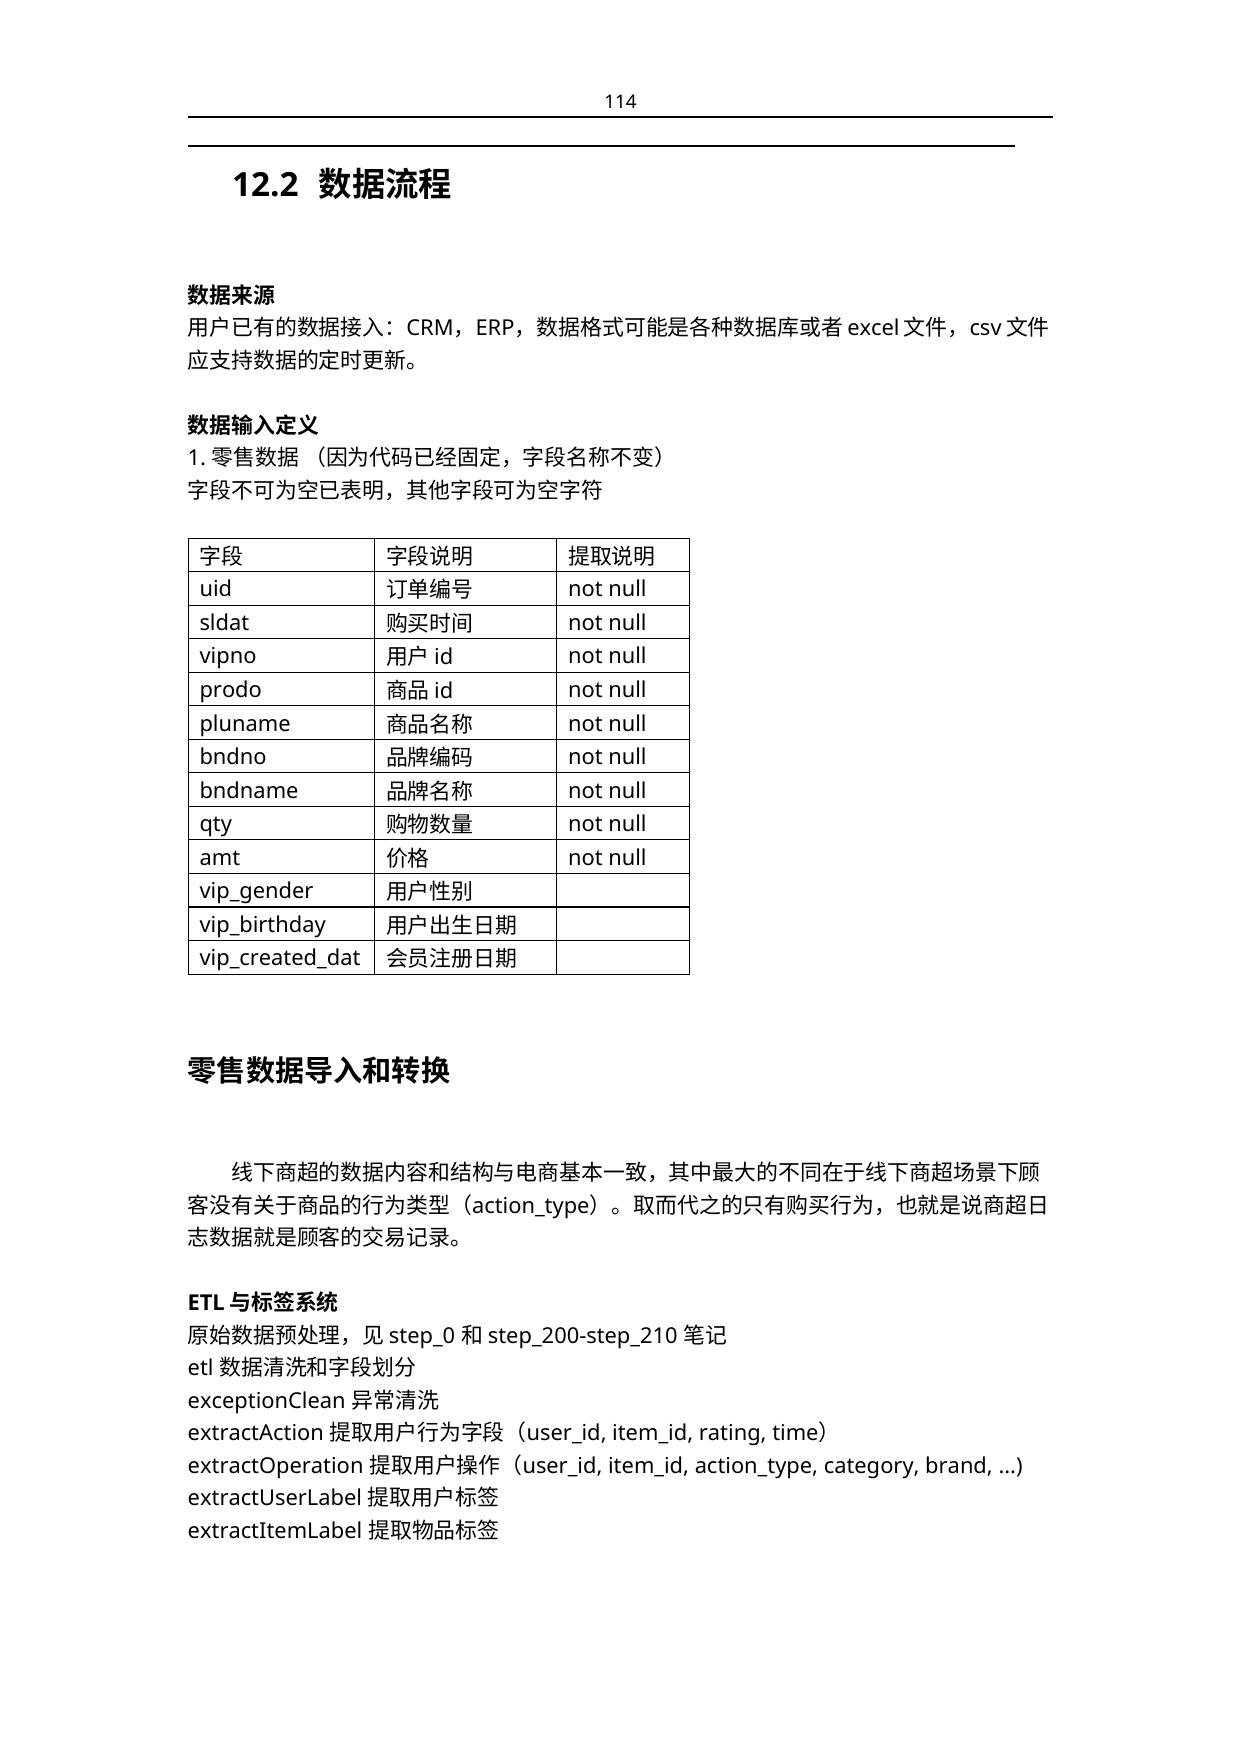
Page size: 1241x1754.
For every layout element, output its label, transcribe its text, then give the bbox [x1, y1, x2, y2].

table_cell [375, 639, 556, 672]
text ETL与标签系统 [187, 1285, 1053, 1317]
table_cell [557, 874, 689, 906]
text 用户已有的数据接入：CRM，ERP，数据格式可能是各种数据库或者excel文件，csv文件 [187, 310, 1053, 342]
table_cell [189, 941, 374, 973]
text extractUserLabel 提取用户标签 [187, 1480, 1053, 1512]
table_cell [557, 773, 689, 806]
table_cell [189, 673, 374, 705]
text etl 数据清洗和字段划分 [187, 1350, 1053, 1382]
subtitle 数据流程 [232, 150, 1053, 215]
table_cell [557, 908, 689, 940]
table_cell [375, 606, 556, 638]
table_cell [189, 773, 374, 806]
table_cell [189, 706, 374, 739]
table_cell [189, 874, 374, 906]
text 线下商超的数据内容和结构与电商基本一致，其中最大的不同在于线下商超场景下顾客没有关于商品的行为类型（action_type）。取而代之的只有购买行为，也就是说商超日志数据就是顾客的交易记录。 [187, 1155, 1053, 1252]
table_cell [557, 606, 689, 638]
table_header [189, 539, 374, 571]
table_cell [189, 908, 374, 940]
text exceptionClean 异常清洗 [187, 1382, 1053, 1415]
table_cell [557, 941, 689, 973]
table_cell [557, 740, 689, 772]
text extractOperation 提取用户操作（user_id, item_id, action_type, category, brand, ...) [187, 1447, 1053, 1480]
subtitle 零售数据导入和转换 [187, 1036, 1053, 1101]
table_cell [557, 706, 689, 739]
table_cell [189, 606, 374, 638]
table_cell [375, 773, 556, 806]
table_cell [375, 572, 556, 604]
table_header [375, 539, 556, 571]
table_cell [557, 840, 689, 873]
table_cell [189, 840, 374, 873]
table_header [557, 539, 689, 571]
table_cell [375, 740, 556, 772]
text 数据输入定义 [187, 407, 1053, 440]
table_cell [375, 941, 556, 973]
text 字段不可为空已表明，其他字段可为空字符 [187, 472, 1053, 505]
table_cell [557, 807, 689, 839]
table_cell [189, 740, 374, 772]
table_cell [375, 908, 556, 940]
text 数据来源 [187, 277, 1053, 310]
text extractAction 提取用户行为字段（user_id, item_id, rating, time） [187, 1415, 1053, 1447]
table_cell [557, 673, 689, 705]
text extractItemLabel 提取物品标签 [187, 1512, 1053, 1545]
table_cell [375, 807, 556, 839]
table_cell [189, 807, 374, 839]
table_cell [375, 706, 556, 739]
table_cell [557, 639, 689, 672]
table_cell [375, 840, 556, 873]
text 应支持数据的定时更新。 [187, 342, 1053, 375]
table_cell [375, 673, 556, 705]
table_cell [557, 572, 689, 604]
text 原始数据预处理，见step_0 和 step_200-step_210 笔记 [187, 1317, 1053, 1350]
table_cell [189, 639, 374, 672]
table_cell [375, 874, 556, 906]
text 1. 零售数据 （因为代码已经固定，字段名称不变） [187, 440, 1053, 472]
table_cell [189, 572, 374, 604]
